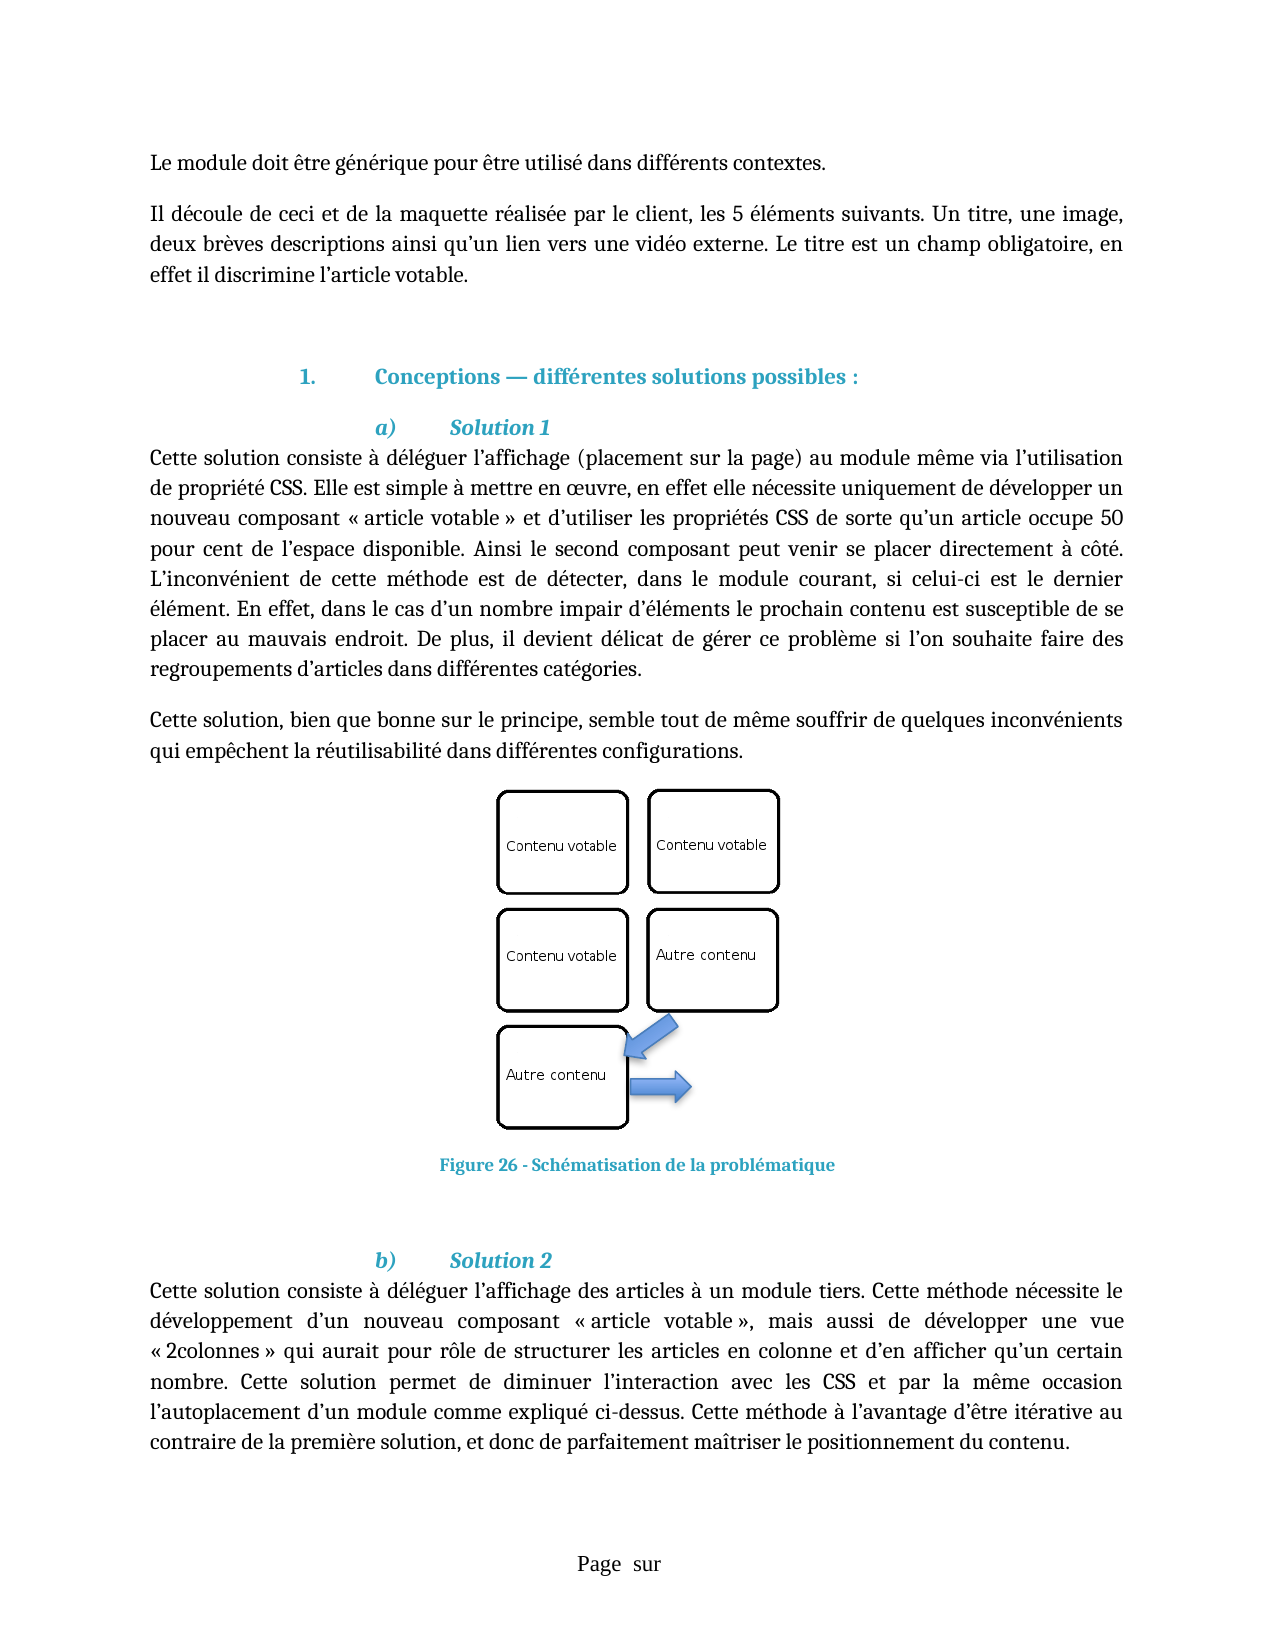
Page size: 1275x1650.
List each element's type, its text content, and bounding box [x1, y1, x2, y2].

text Cette solution consiste à déléguer l’affichage des articles à un module tiers. Cette méthode nécessite le développement d’un nouveau composant « article votable », mais aussi de développer une vue « 2colonnes » qui aurait pour rôle de structurer les articles en colonne et d’en afficher qu’un certain nombre. Cette solution permet de diminuer l’interaction avec les CSS et par la même occasion l’autoplacement d’un module comme expliqué ci-dessus. Cette méthode à l’avantage d’être itérative au contraire de la première solution, et donc de parfaitement maîtriser le positionnement du contenu. [150, 1278, 1125, 1455]
text Cette solution consiste à déléguer l’affichage (placement sur la page) au module même via l’utilisation de propriété CSS. Elle est simple à mettre en œuvre, en effet elle nécessite uniquement de développer un nouveau composant « article votable » et d’utiliser les propriétés CSS de sorte qu’un article occupe 50 pour cent de l’espace disponible. Ainsi le second composant peut venir se placer directement à côté. L’inconvénient de cette méthode est de détecter, dans le module courant, si celui-ci est le dernier élément. En effet, dans le cas d’un nombre impair d’éléments le prochain contenu est susceptible de se placer au mauvais endroit. De plus, il devient délicat de gérer ce problème si l’on souhaite faire des regroupements d’articles dans différentes catégories. [150, 445, 1125, 683]
picture [480, 788, 795, 1130]
text Cette solution, bien que bonne sur le principe, semble tout de même souffrir de quelques inconvénients qui empêchent la réutilisabilité dans différentes configurations. [150, 707, 1125, 764]
text Il découle de ceci et de la maquette réalisée par le client, les 5 éléments suivants. Un titre, une image, deux brèves descriptions ainsi qu’un lien vers une vidéo externe. Le titre est un champ obligatoire, en effet il discrimine l’article votable. [150, 201, 1125, 288]
subtitle Solution 2 [375, 1248, 1125, 1274]
text Figure 26 - Schématisation de la problématique [150, 1154, 1125, 1176]
text Le module doit être générique pour être utilisé dans différents contextes. [150, 150, 1125, 176]
subtitle Solution 1 [375, 414, 1125, 441]
subtitle Conceptions — différentes solutions possibles : [300, 363, 1125, 390]
